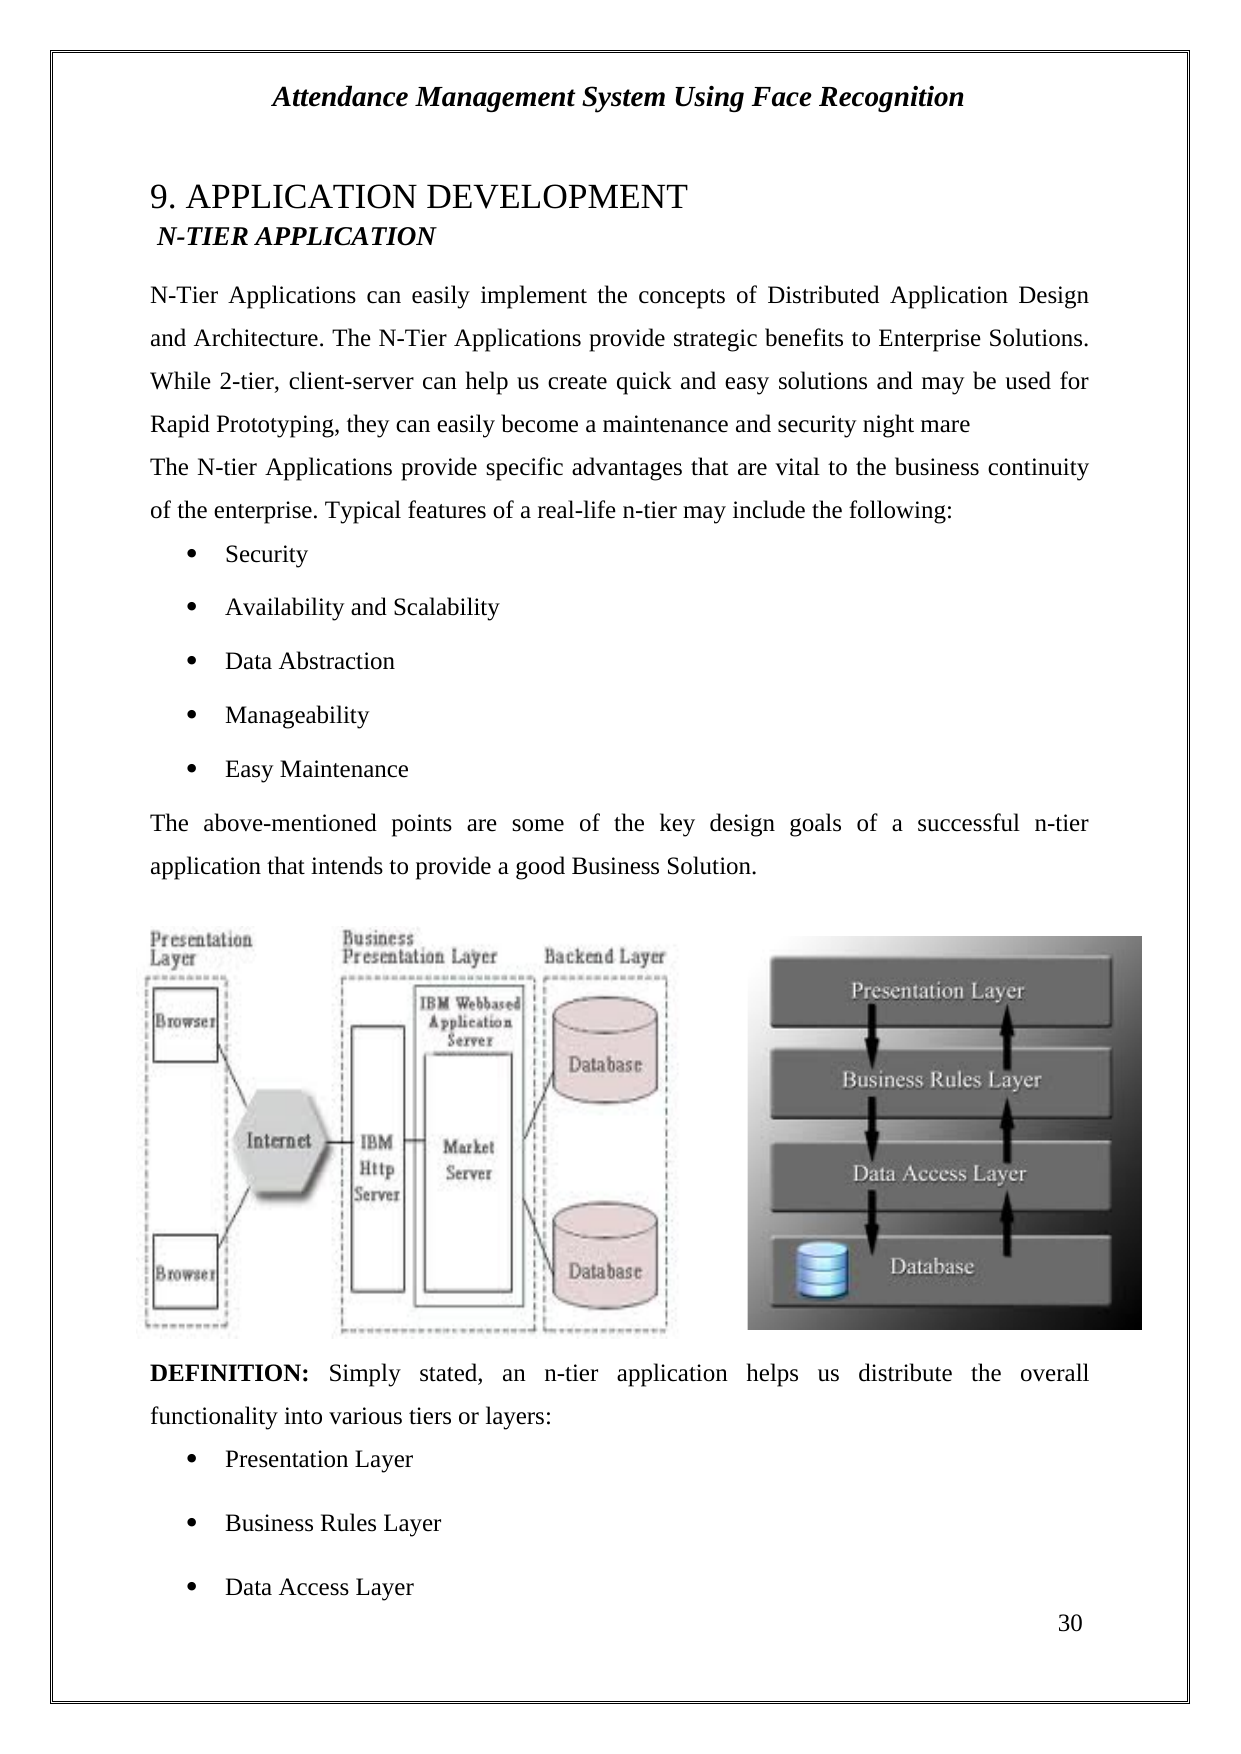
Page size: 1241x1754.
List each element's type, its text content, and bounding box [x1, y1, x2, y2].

list Presentation Layer [187, 1444, 1090, 1473]
list Business Rules Layer [187, 1508, 1090, 1537]
subtitle 9. APPLICATION DEVELOPMENT [150, 175, 1090, 216]
picture [136, 926, 681, 1339]
list Manageability [187, 700, 1090, 729]
text The above-mentioned points are some of the key design goals of a successful n-tier application that intends to provide a good Business Solution. [150, 808, 1090, 880]
list Data Access Layer [187, 1572, 1090, 1601]
picture [747, 936, 1142, 1330]
text The N-tier Applications provide specific advantages that are vital to the business continuity of the enterprise. Typical features of a real-life n-tier may include the following: [150, 452, 1090, 524]
list Availability and Scalability [187, 592, 1090, 621]
list Security [187, 539, 1090, 567]
list Data Abstraction [187, 646, 1090, 675]
subtitle N-TIER APPLICATION [150, 220, 1090, 251]
list Easy Maintenance [187, 754, 1090, 783]
text N-Tier Applications can easily implement the concepts of Distributed Application Design and Architecture. The N-Tier Applications provide strategic benefits to Enterprise Solutions. While 2-tier, client-server can help us create quick and easy solutions and may be used for Rapid Prototyping, they can easily become a maintenance and security night mare [150, 280, 1090, 438]
